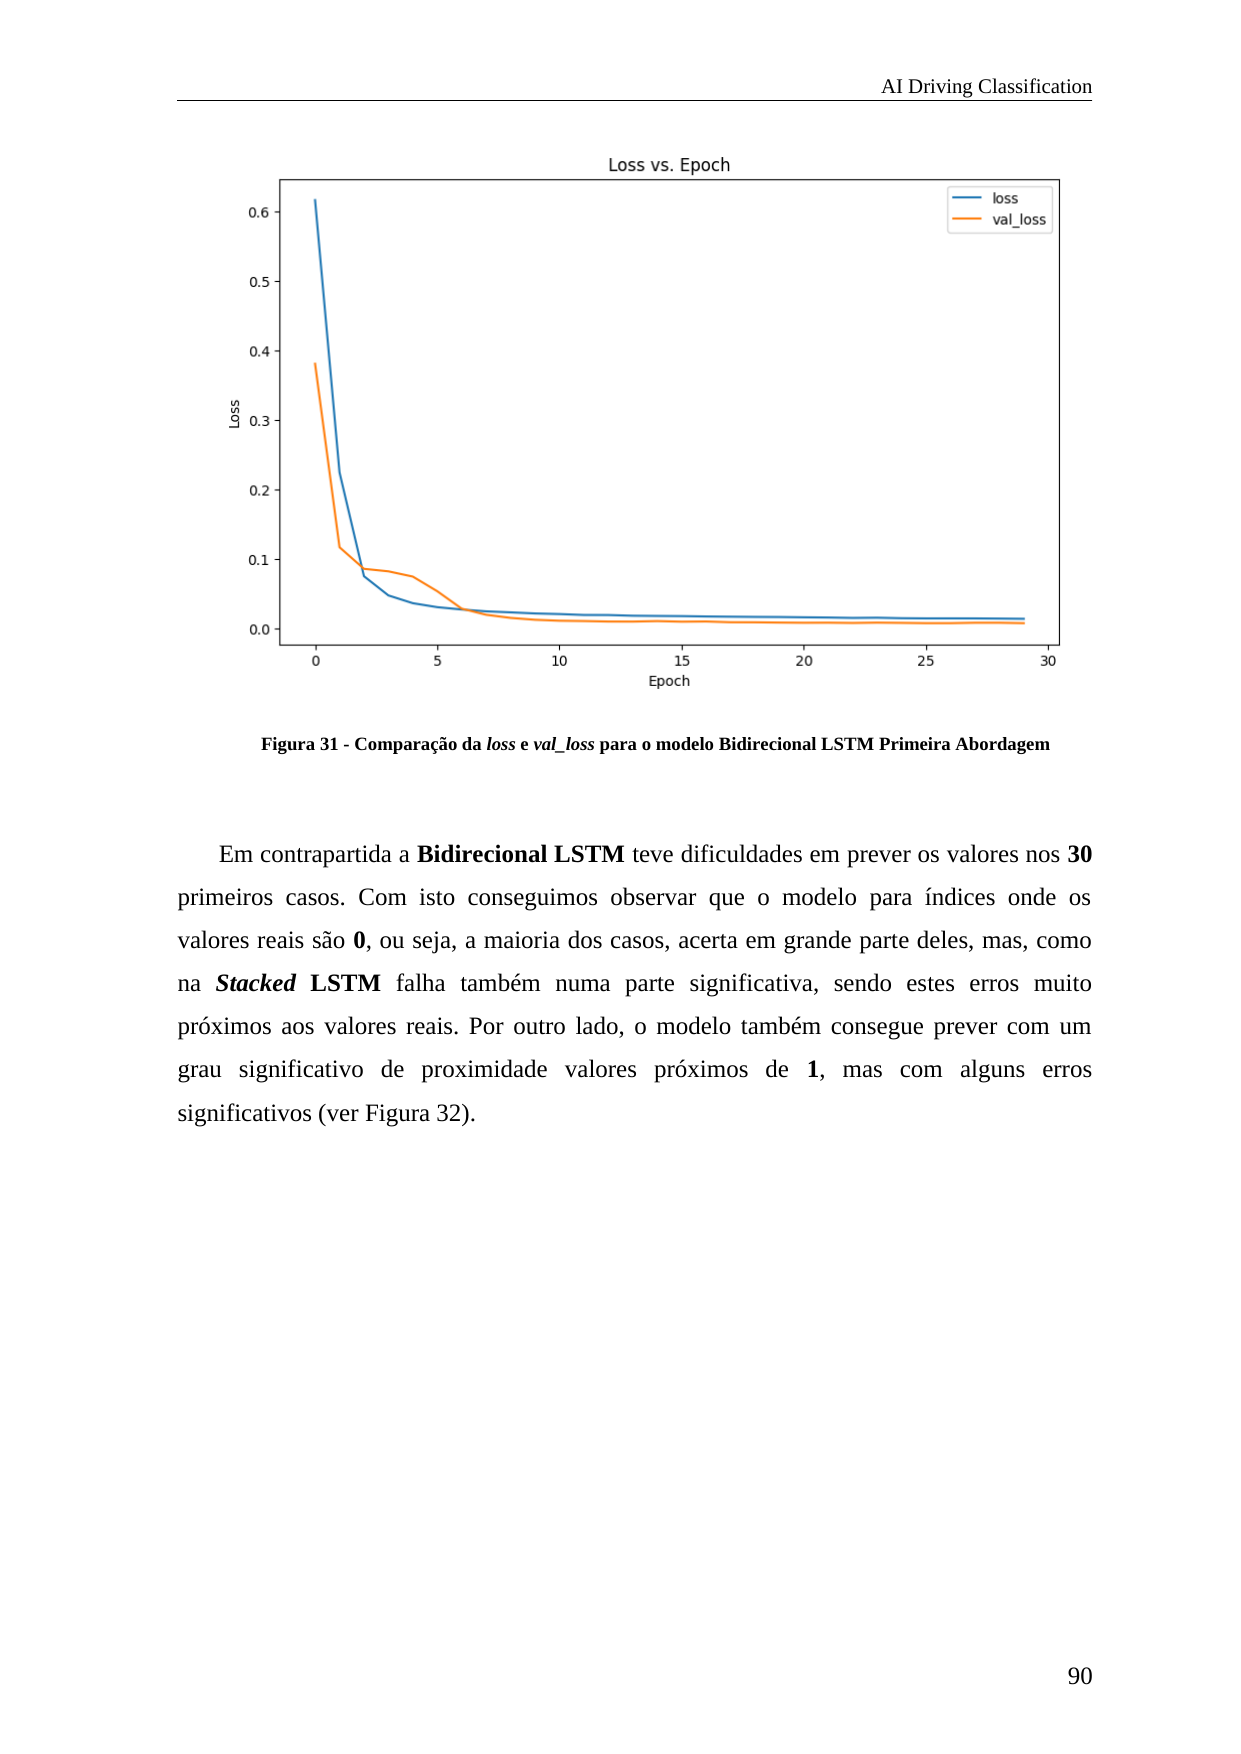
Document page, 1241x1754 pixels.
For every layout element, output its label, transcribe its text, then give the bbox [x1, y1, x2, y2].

text Em contrapartida a Bidirecional LSTM teve dificuldades em prever os valores nos 30 primeiros casos. Com isto conseguimos observar que o modelo para índices onde os valores reais são 0, ou seja, a maioria dos casos, acerta em grande parte deles, mas, como na Stacked LSTM falha também numa parte significativa, sendo estes erros muito próximos aos valores reais. Por outro lado, o modelo também consegue prever com um grau significativo de proximidade valores próximos de 1, mas com alguns erros significativos (ver Figura 32). [177, 839, 1092, 1126]
picture [218, 147, 1069, 698]
text Figura 31 - Comparação da loss e val_loss para o modelo Bidirecional LSTM Primeira Abordagem [177, 732, 1092, 754]
